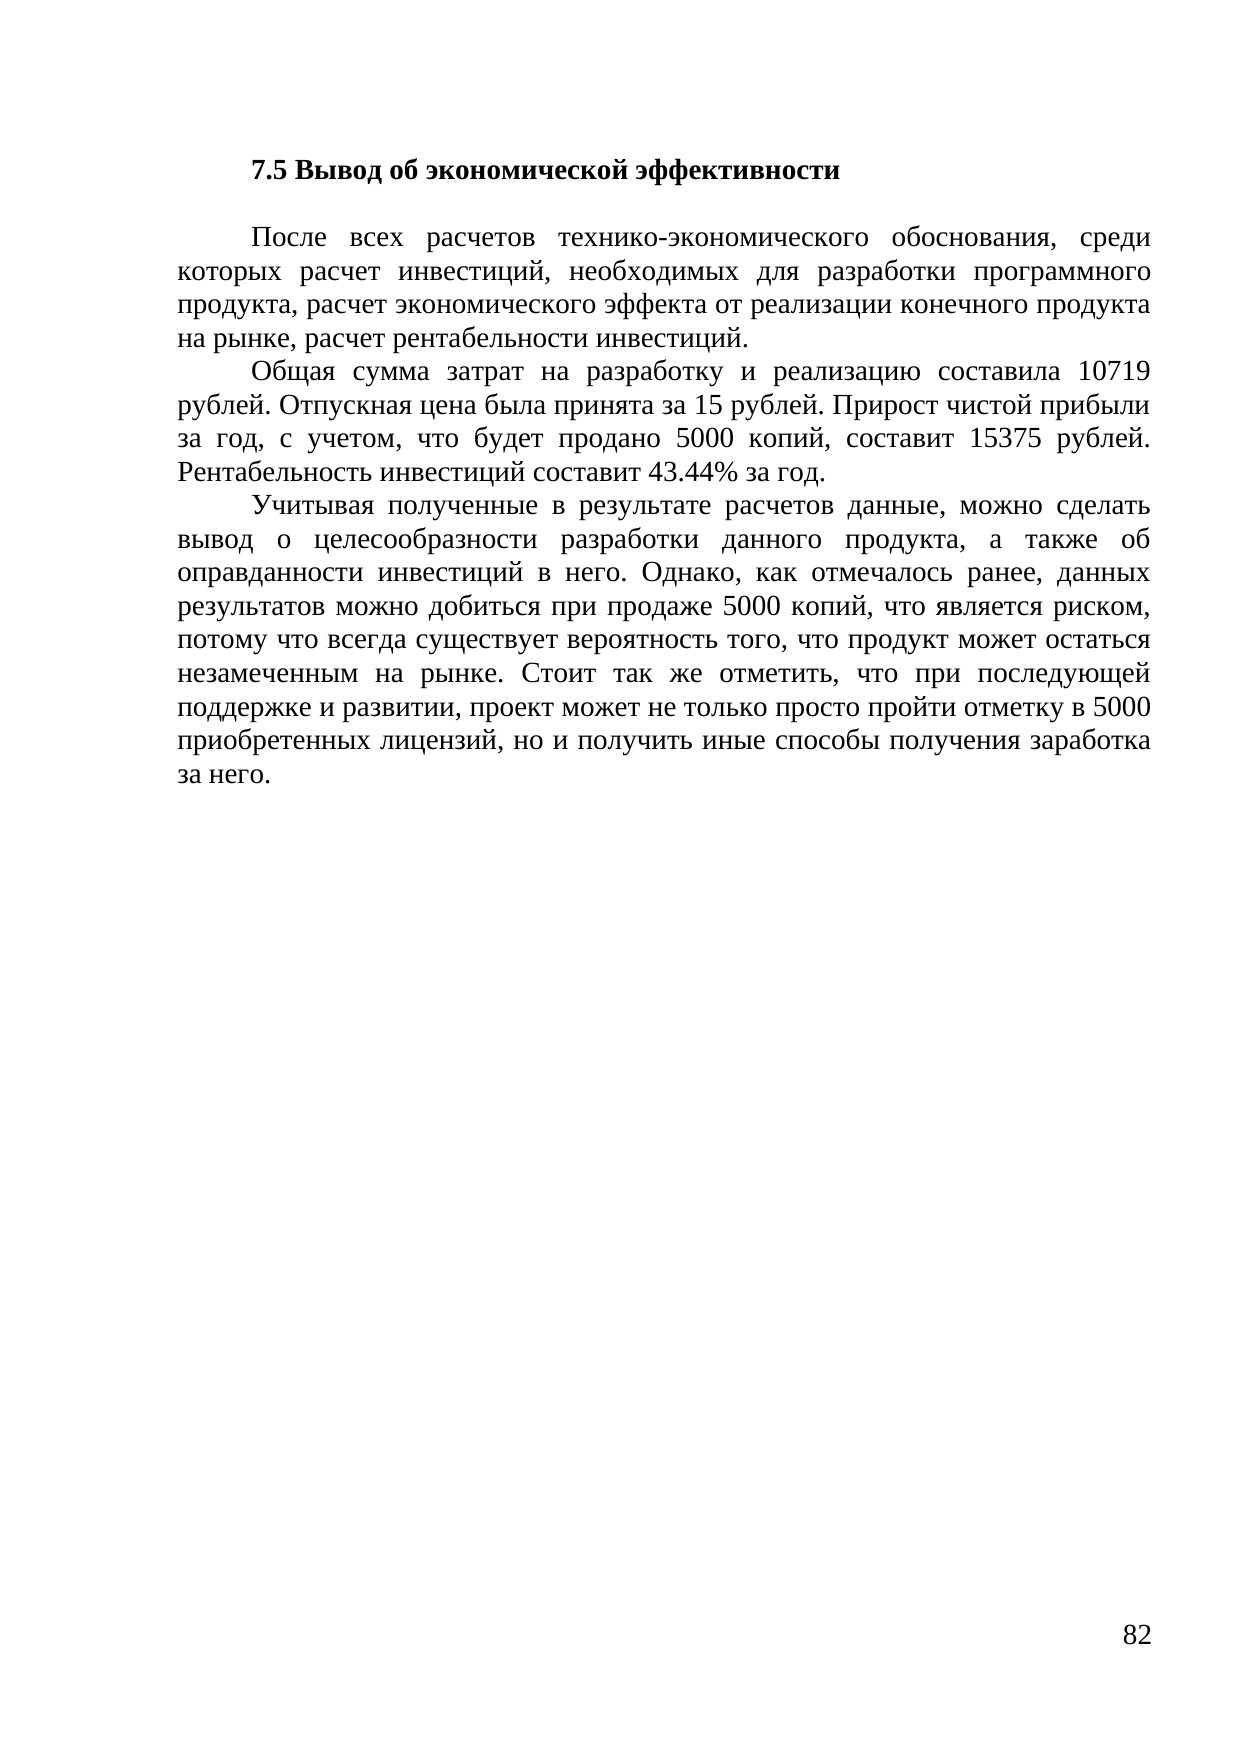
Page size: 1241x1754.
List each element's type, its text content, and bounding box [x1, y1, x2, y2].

text Общая сумма затрат на разработку и реализацию составила 10719 рублей. Отпускная цена была принята за 15 рублей. Прирост чистой прибыли за год, с учетом, что будет продано 5000 копий, составит 15375 рублей. Рентабельность инвестиций составит 43.44% за год. [177, 353, 1152, 487]
text Учитывая полученные в результате расчетов данные, можно сделать вывод о целесообразности разработки данного продукта, а также об оправданности инвестиций в него. Однако, как отмечалось ранее, данных результатов можно добиться при продаже 5000 копий, что является риском, потому что всегда существует вероятность того, что продукт может остаться незамеченным на рынке. Стоит так же отметить, что при последующей поддержке и развитии, проект может не только просто пройти отметку в 5000 приобретенных лицензий, но и получить иные способы получения заработка за него. [177, 487, 1152, 789]
text После всех расчетов технико-экономического обоснования, среди которых расчет инвестиций, необходимых для разработки программного продукта, расчет экономического эффекта от реализации конечного продукта на рынке, расчет рентабельности инвестиций. [177, 219, 1152, 353]
text 7.5 Вывод об экономической эффективности [177, 152, 1152, 186]
